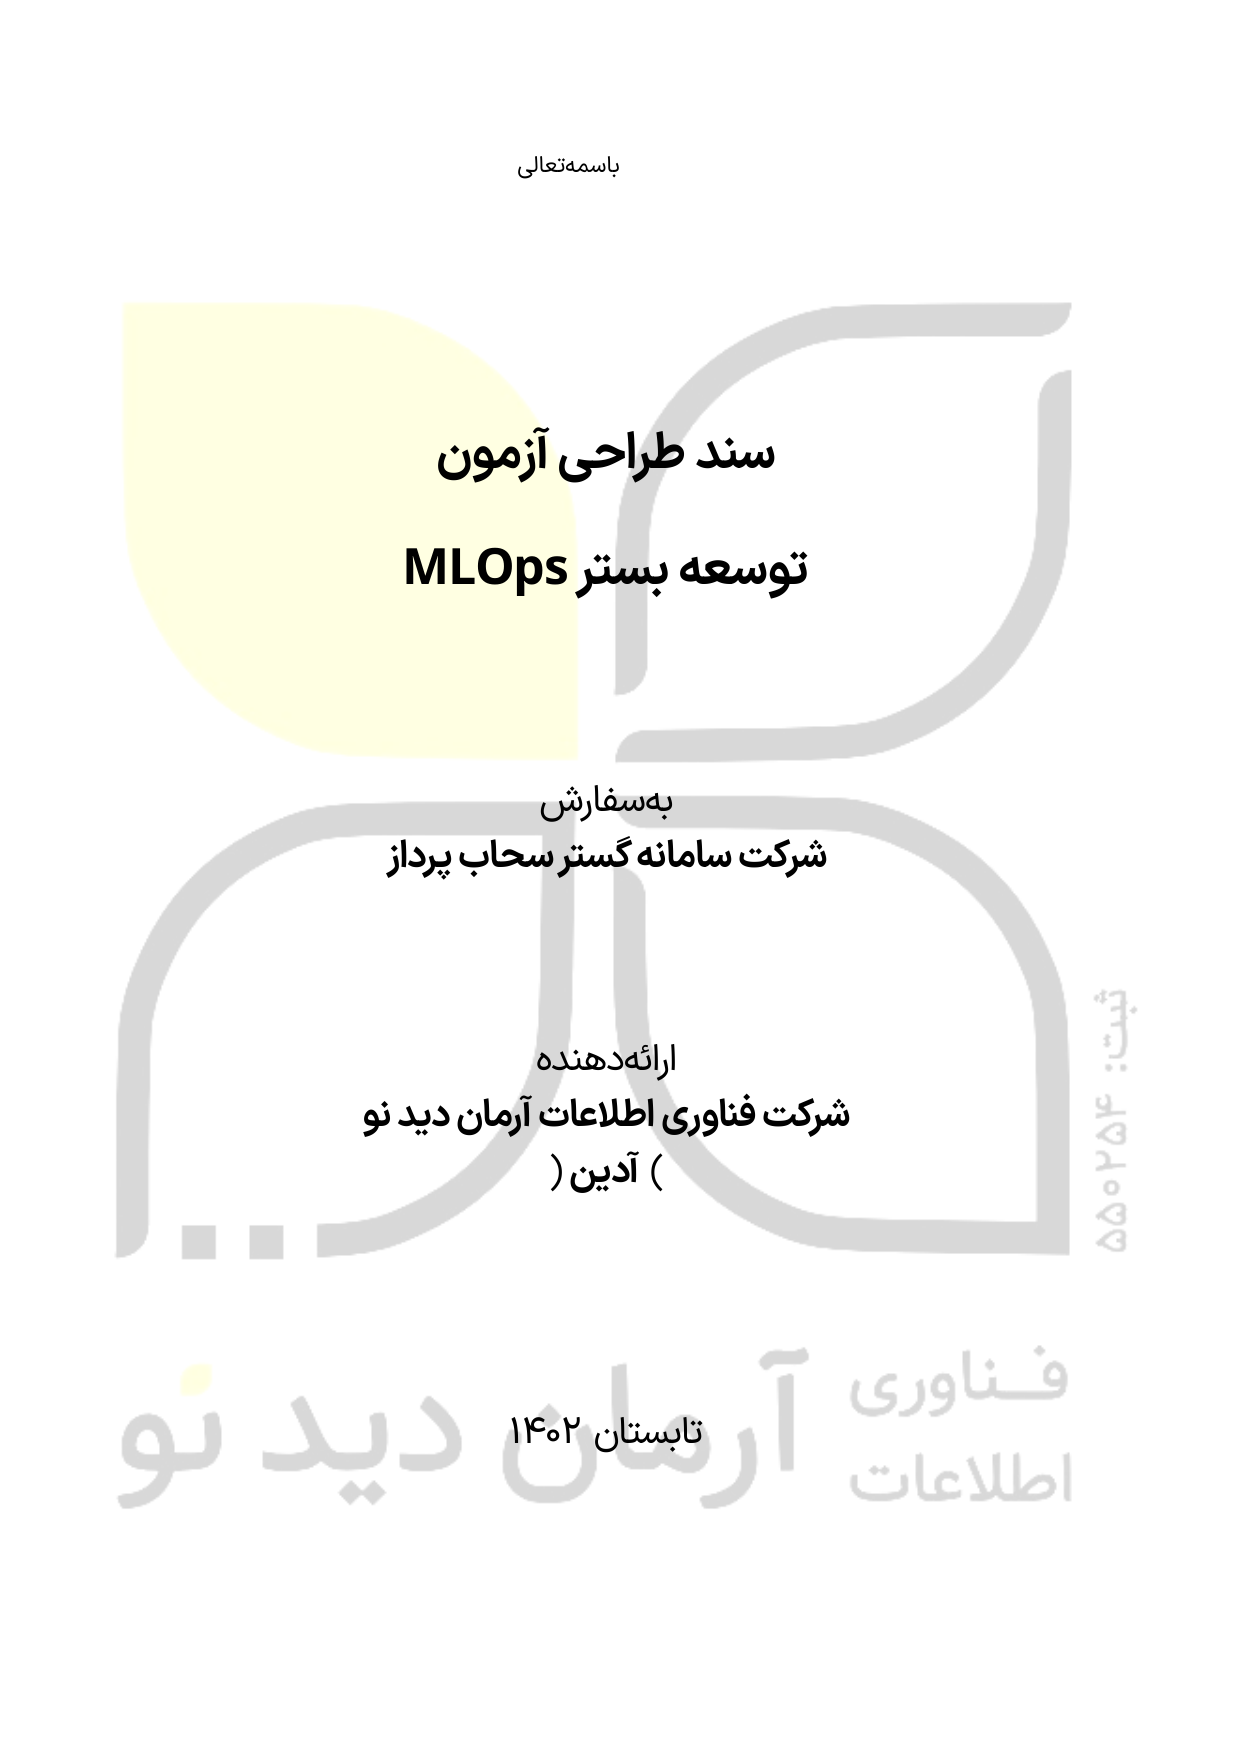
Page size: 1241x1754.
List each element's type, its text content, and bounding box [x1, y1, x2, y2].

title تابستان ۱۴۰۲ [122, 1406, 1090, 1462]
title به‌سفارش [122, 773, 1090, 830]
title ) آدین ( [122, 1145, 1090, 1202]
text باسمه‌تعالی [122, 150, 1015, 184]
title توسعه بستر MLOps [122, 531, 1090, 609]
title شرکت سامانه گستر سحاب پرداز [122, 830, 1090, 886]
title شرکت فناوری اطلاعات آرمان دید نو [122, 1089, 1090, 1145]
title ارائه‌دهنده [122, 1033, 1090, 1089]
title سند طراحی آزمون [122, 419, 1090, 494]
